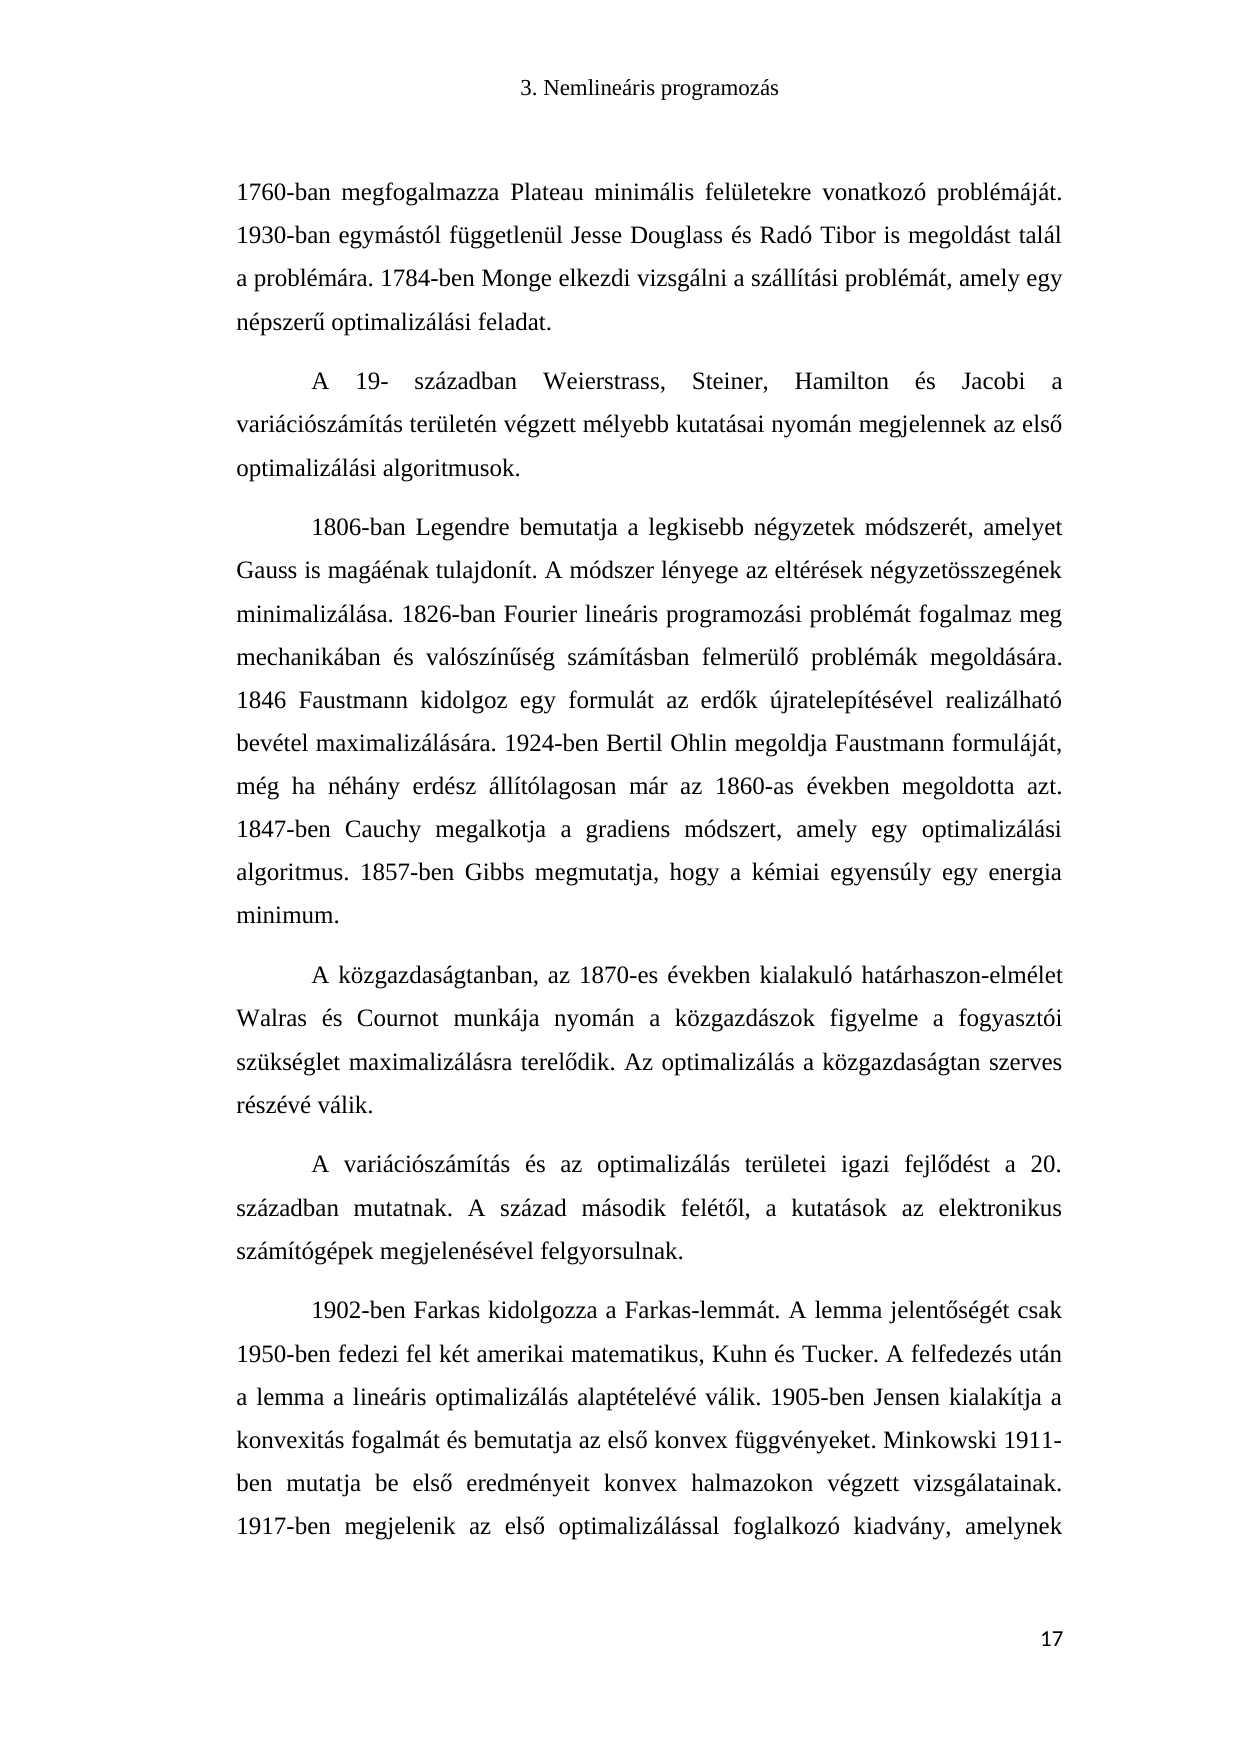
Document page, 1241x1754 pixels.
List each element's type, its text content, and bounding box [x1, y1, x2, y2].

text A 19- században Weierstrass, Steiner, Hamilton és Jacobi a variációszámítás területén végzett mélyebb kutatásai nyomán megjelennek az első optimalizálási algoritmusok. [236, 366, 1063, 481]
text 1806-ban Legendre bemutatja a legkisebb négyzetek módszerét, amelyet Gauss is magáénak tulajdonít. A módszer lényege az eltérések négyzetösszegének minimalizálása. 1826-ban Fourier lineáris programozási problémát fogalmaz meg mechanikában és valószínűség számításban felmerülő problémák megoldására. 1846 Faustmann kidolgoz egy formulát az erdők újratelepítésével realizálható bevétel maximalizálására. 1924-ben Bertil Ohlin megoldja Faustmann formuláját, még ha néhány erdész állítólagosan már az 1860-as években megoldotta azt. 1847-ben Cauchy megalkotja a gradiens módszert, amely egy optimalizálási algoritmus. 1857-ben Gibbs megmutatja, hogy a kémiai egyensúly egy energia minimum. [236, 512, 1063, 929]
text A variációszámítás és az optimalizálás területei igazi fejlődést a 20. században mutatnak. A század második felétől, a kutatások az elektronikus számítógépek megjelenésével felgyorsulnak. [236, 1149, 1063, 1264]
text A közgazdaságtanban, az 1870-es években kialakuló határhaszon-elmélet Walras és Cournot munkája nyomán a közgazdászok figyelme a fogyasztói szükséglet maximalizálásra terelődik. Az optimalizálás a közgazdaságtan szerves részévé válik. [236, 960, 1063, 1118]
